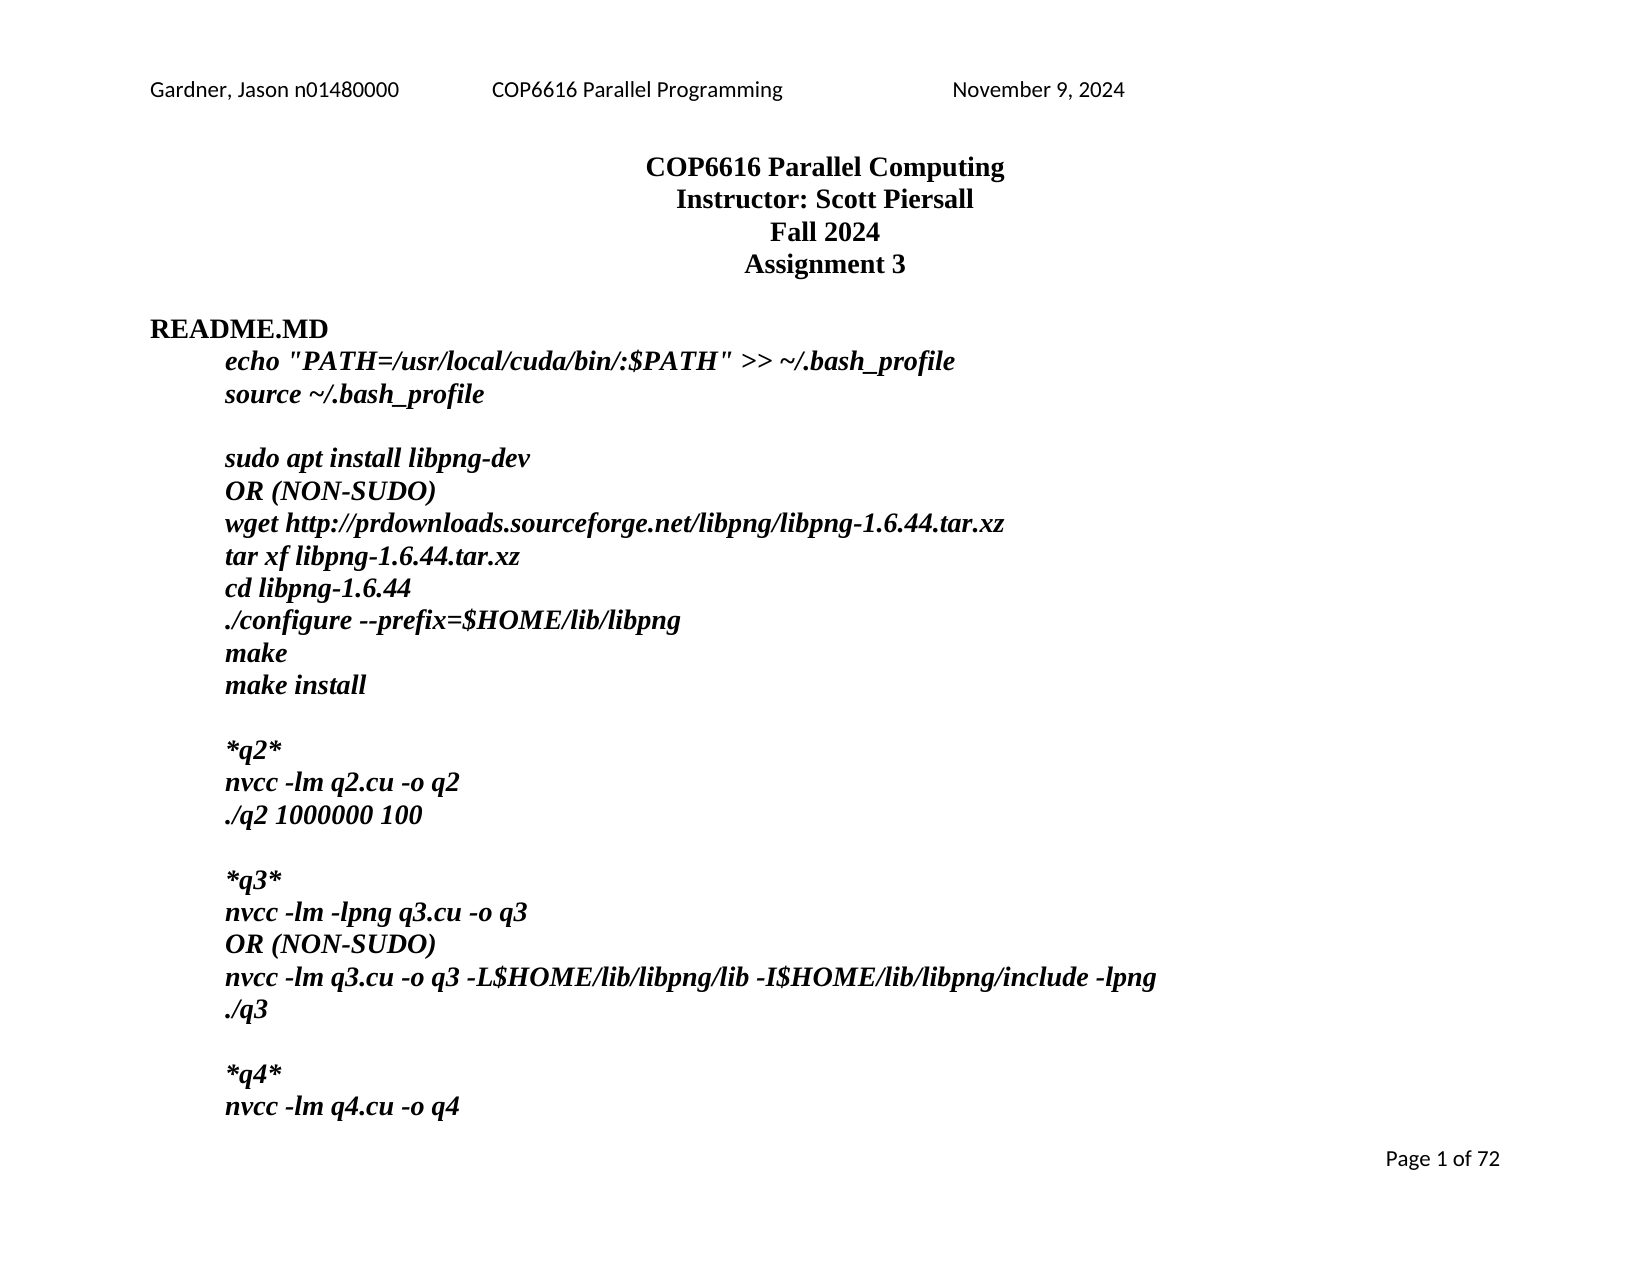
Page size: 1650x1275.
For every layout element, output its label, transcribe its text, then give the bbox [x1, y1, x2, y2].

text COP6616 Parallel Computing [150, 150, 1500, 182]
text make [225, 636, 1500, 668]
text Fall 2024 [150, 215, 1500, 247]
text OR (NON-SUDO) [225, 474, 1500, 506]
text Assignment 3 [150, 247, 1500, 279]
text echo "PATH=/usr/local/cuda/bin/:$PATH" >> ~/.bash_profile [225, 344, 1500, 377]
text sudo apt install libpng-dev [225, 442, 1500, 474]
text OR (NON-SUDO) [225, 927, 1500, 960]
text ./q3 [225, 992, 1500, 1025]
text make install [225, 668, 1500, 701]
text nvcc -lm q3.cu -o q3 -L$HOME/lib/libpng/lib -I$HOME/lib/libpng/include -lpng [225, 960, 1500, 992]
text nvcc -lm q4.cu -o q4 [225, 1089, 1500, 1122]
text *q4* [225, 1057, 1500, 1089]
text tar xf libpng-1.6.44.tar.xz [225, 539, 1500, 571]
text wget http://prdownloads.sourceforge.net/libpng/libpng-1.6.44.tar.xz [225, 506, 1500, 539]
text source ~/.bash_profile [225, 377, 1500, 409]
text nvcc -lm -lpng q3.cu -o q3 [225, 895, 1500, 927]
text ./configure --prefix=$HOME/lib/libpng [225, 603, 1500, 636]
text README.MD [150, 312, 1500, 344]
text *q2* [225, 733, 1500, 766]
text cd libpng-1.6.44 [225, 571, 1500, 603]
text *q3* [225, 863, 1500, 895]
text ./q2 1000000 100 [225, 798, 1500, 830]
text nvcc -lm q2.cu -o q2 [225, 766, 1500, 798]
text Instructor: Scott Piersall [150, 182, 1500, 215]
